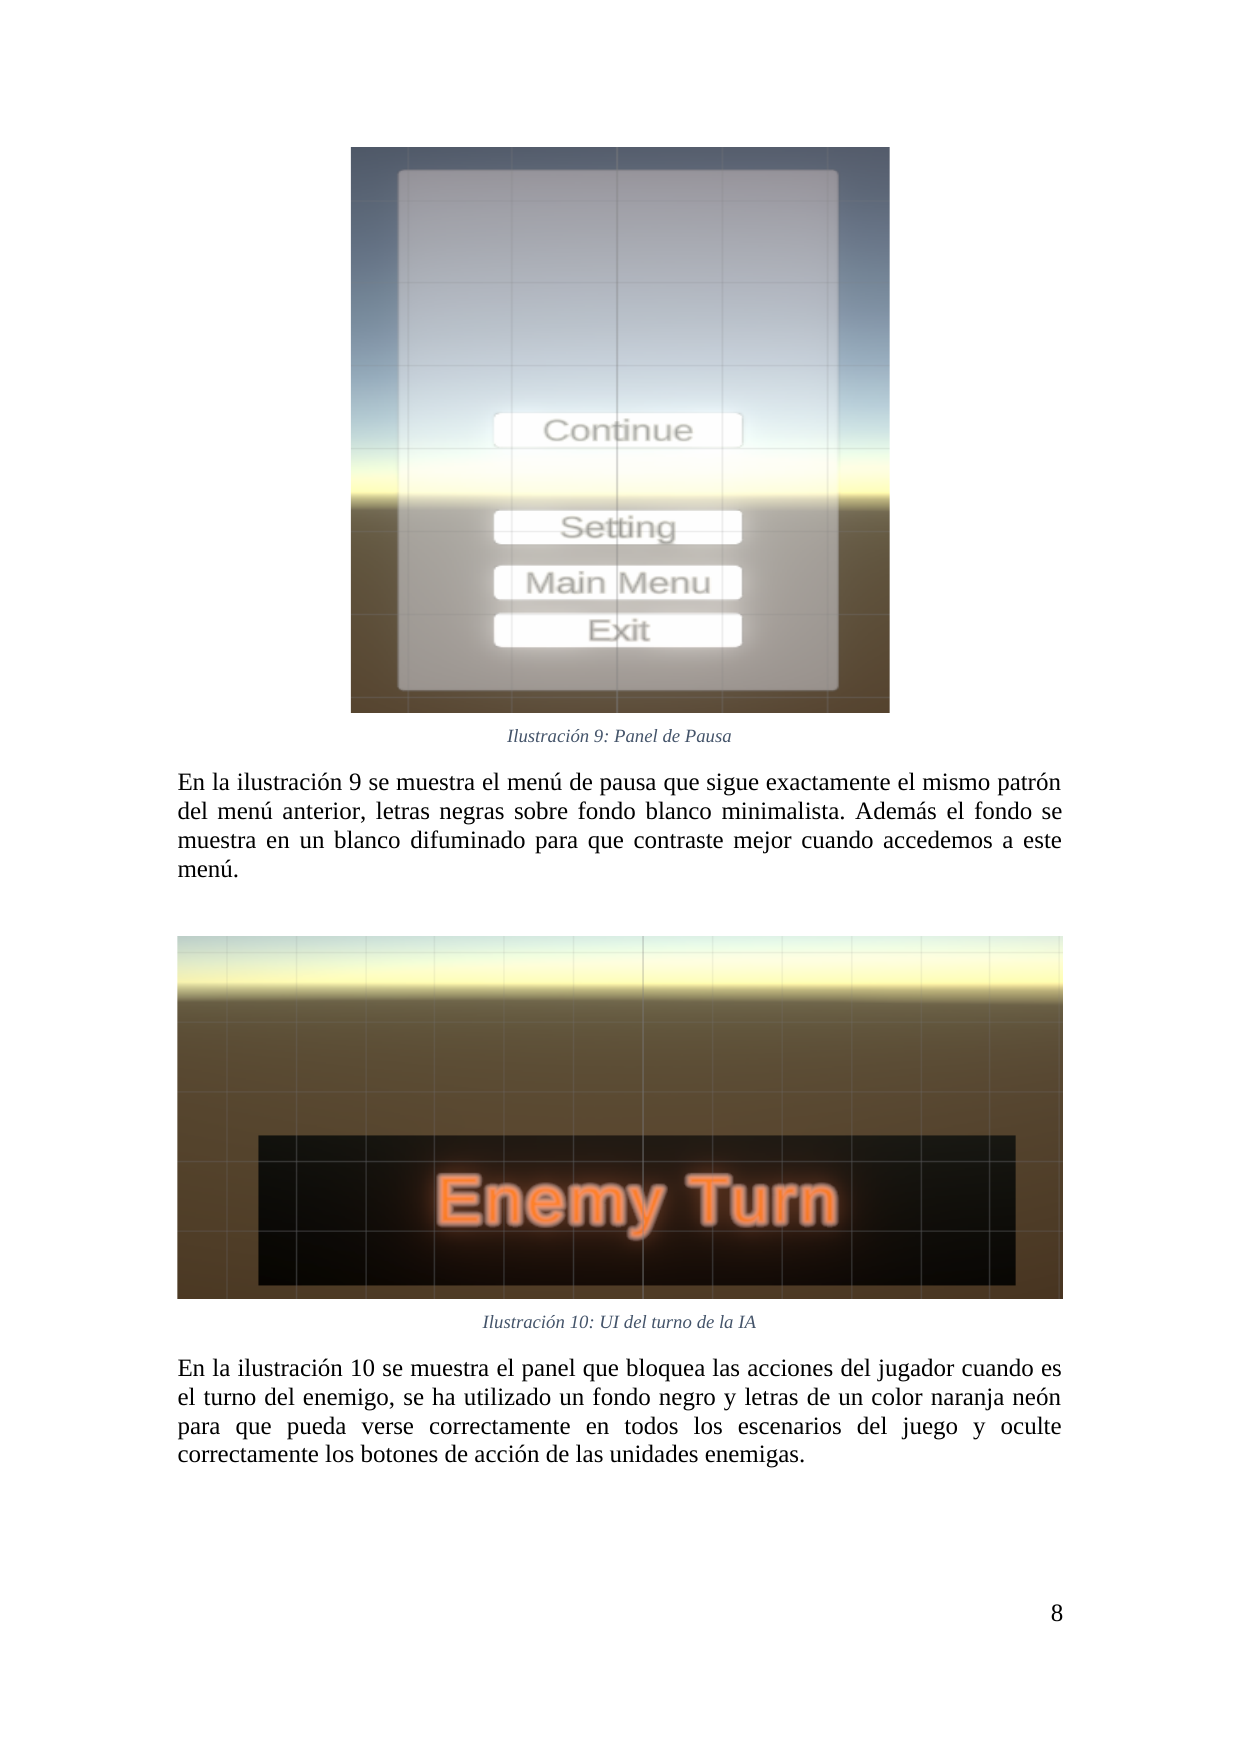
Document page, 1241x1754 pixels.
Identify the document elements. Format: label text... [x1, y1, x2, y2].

picture [177, 936, 1063, 1299]
picture [350, 147, 890, 713]
text En la ilustración 10 se muestra el panel que bloquea las acciones del jugador cuando es el turno del enemigo, se ha utilizado un fondo negro y letras de un color naranja neón para que pueda verse correctamente en todos los escenarios del juego y oculte correctamente los botones de acción de las unidades enemigas. [177, 1353, 1063, 1468]
text En la ilustración 9 se muestra el menú de pausa que sigue exactamente el mismo patrón del menú anterior, letras negras sobre fondo blanco minimalista. Además el fondo se muestra en un blanco difuminado para que contraste mejor cuando accedemos a este menú. [177, 767, 1063, 882]
